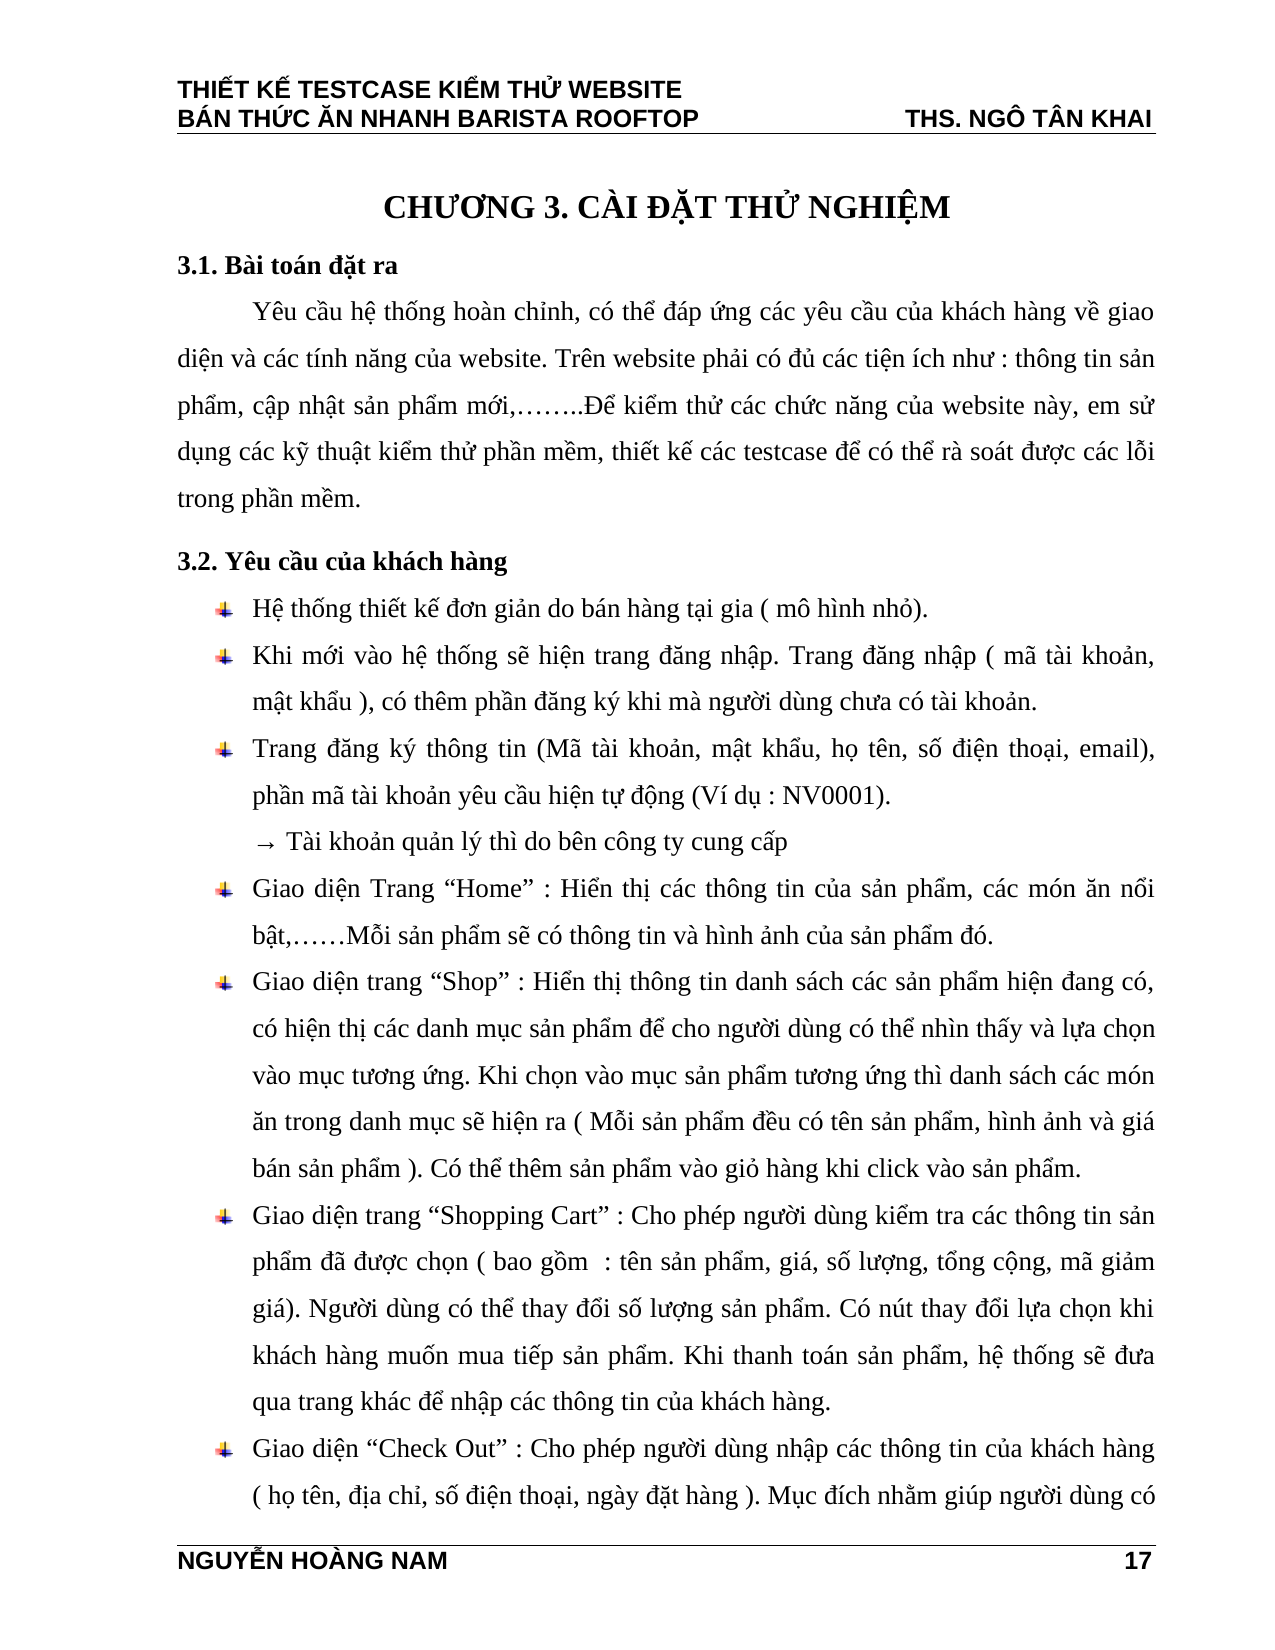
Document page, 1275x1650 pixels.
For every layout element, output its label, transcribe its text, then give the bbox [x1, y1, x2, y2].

list Hệ thống thiết kế đơn giản do bán hàng tại gia ( mô hình nhỏ). [214, 592, 1156, 623]
picture [215, 974, 233, 991]
picture [215, 740, 233, 758]
list Trang đăng ký thông tin (Mã tài khoản, mật khẩu, họ tên, số điện thoại, email), phần mã tài khoản yêu cầu hiện tự động (Ví dụ : NV0001). [214, 732, 1156, 810]
subtitle 3.2. Yêu cầu của khách hàng [177, 545, 1156, 577]
subtitle 3.1. Bài toán đặt ra [177, 249, 1156, 280]
picture [215, 880, 233, 898]
picture [215, 600, 233, 618]
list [214, 1432, 1156, 1510]
list Giao diện trang “Shopping Cart” : Cho phép người dùng kiểm tra các thông tin sản phẩm đã được chọn ( bao gồm : tên sản phẩm, giá, số lượng, tổng cộng, mã giảm giá). Người dùng có thể thay đổi số lượng sản phẩm. Có nút thay đổi lựa chọn khi khách hàng muốn mua tiếp sản phẩm. Khi thanh toán sản phẩm, hệ thống sẽ đưa qua trang khác để nhập các thông tin của khách hàng. [214, 1199, 1156, 1417]
picture [215, 1207, 233, 1225]
list Giao diện Trang “Home” : Hiển thị các thông tin của sản phẩm, các món ăn nổi bật,……Mỗi sản phẩm sẽ có thông tin và hình ảnh của sản phẩm đó. [214, 872, 1156, 950]
picture [215, 647, 233, 665]
list Giao diện trang “Shop” : Hiển thị thông tin danh sách các sản phẩm hiện đang có, có hiện thị các danh mục sản phẩm để cho người dùng có thể nhìn thấy và lựa chọn vào mục tương ứng. Khi chọn vào mục sản phẩm tương ứng thì danh sách các món ăn trong danh mục sẽ hiện ra ( Mỗi sản phẩm đều có tên sản phẩm, hình ảnh và giá bán sản phẩm ). Có thể thêm sản phẩm vào giỏ hàng khi click vào sản phẩm. [214, 965, 1156, 1183]
text Yêu cầu hệ thống hoàn chỉnh, có thể đáp ứng các yêu cầu của khách hàng về giao diện và các tính năng của website. Trên website phải có đủ các tiện ích như : thông tin sản phẩm, cập nhật sản phẩm mới,……..Để kiểm thử các chức năng của website này, em sử dụng các kỹ thuật kiểm thử phần mềm, thiết kế các testcase để có thể rà soát được các lỗi trong phần mềm. [177, 295, 1156, 513]
list → Tài khoản quản lý thì do bên công ty cung cấp [252, 825, 1156, 857]
list Khi mới vào hệ thống sẽ hiện trang đăng nhập. Trang đăng nhập ( mã tài khoản, mật khẩu ), có thêm phần đăng ký khi mà người dùng chưa có tài khoản. [214, 639, 1156, 717]
subtitle CHƯƠNG 3. CÀI ĐẶT THỬ NGHIỆM [177, 187, 1156, 225]
picture [215, 1440, 233, 1458]
